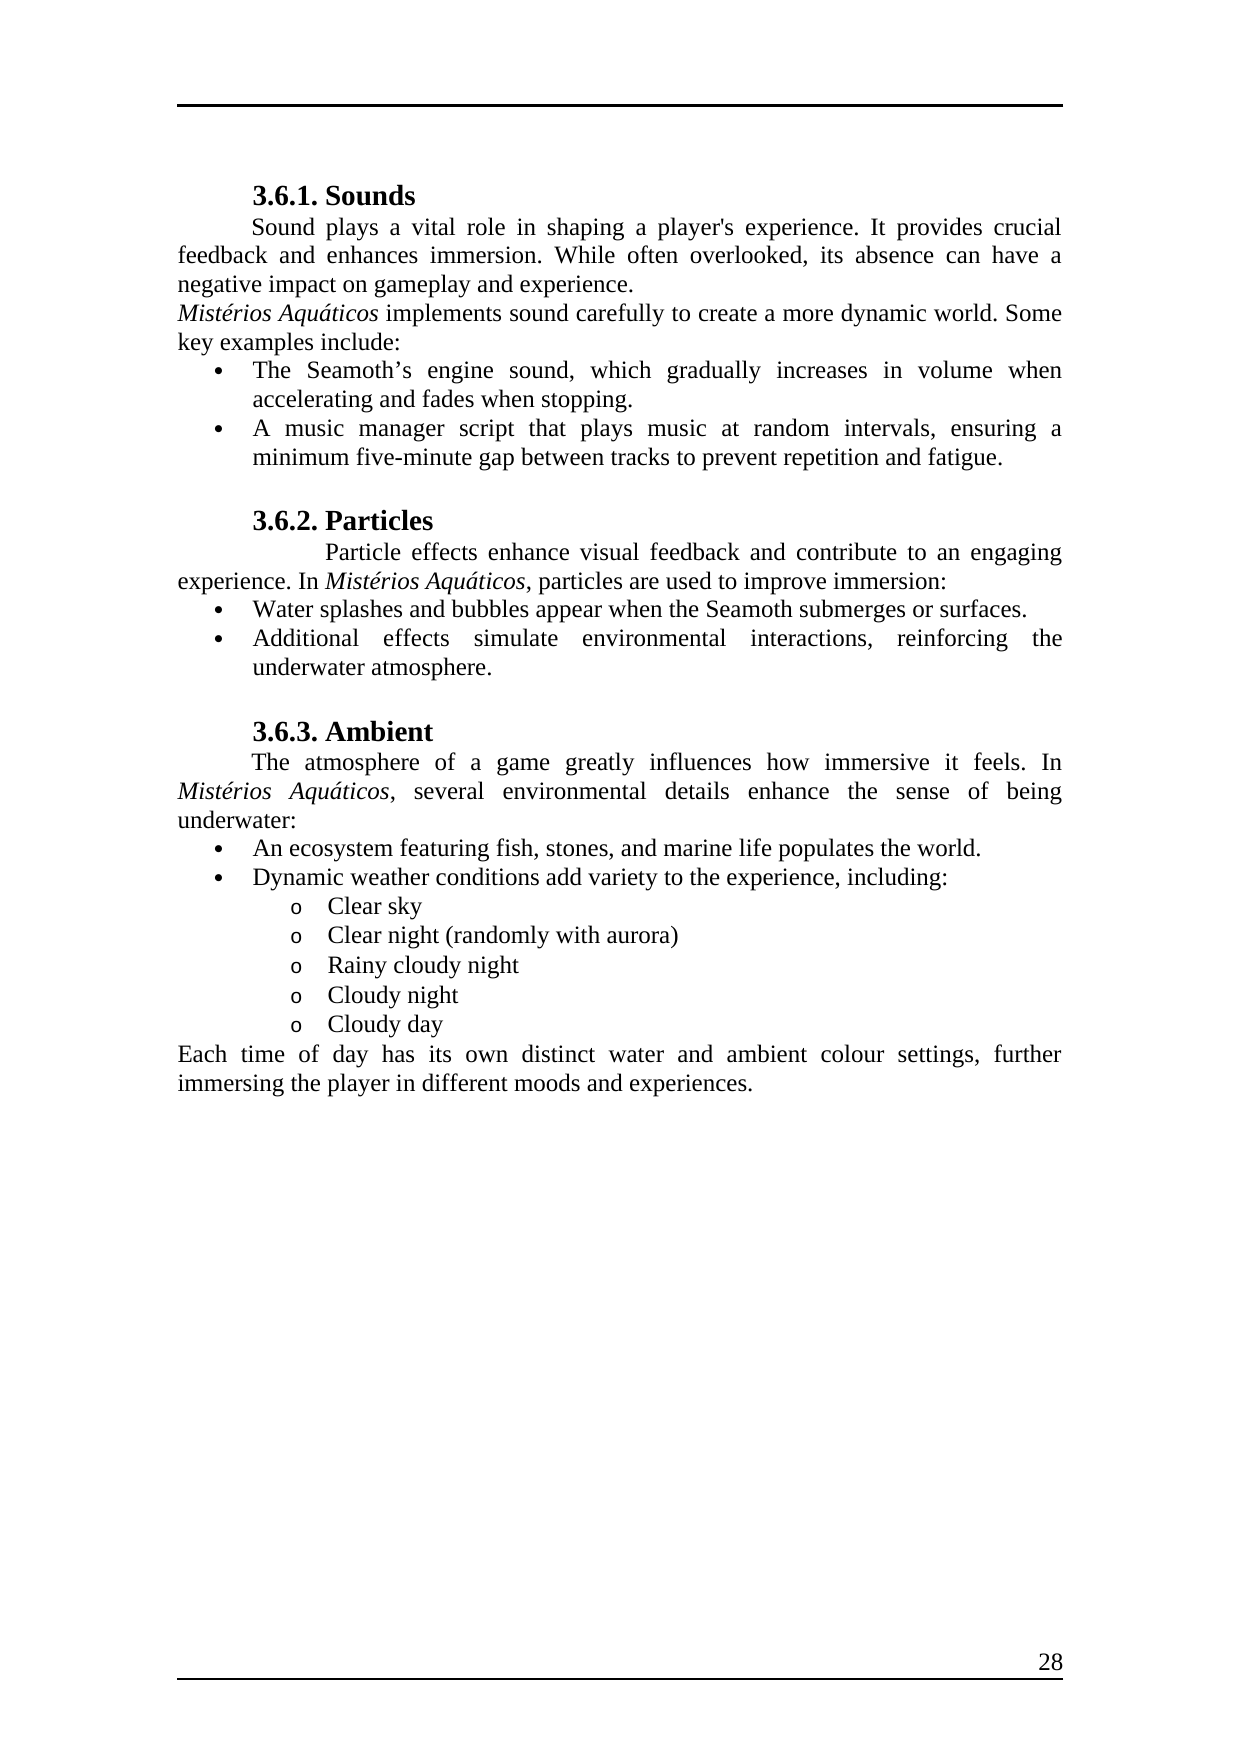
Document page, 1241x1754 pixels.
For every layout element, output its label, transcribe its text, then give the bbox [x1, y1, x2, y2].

list The Seamoth’s engine sound, which gradually increases in volume when accelerating and fades when stopping. [215, 356, 1063, 413]
list An ecosystem featuring fish, stones, and marine life populates the world. [215, 833, 1063, 862]
subtitle Ambient [252, 714, 1063, 747]
subtitle Particles [252, 503, 1063, 537]
list Rainy cloudy night [290, 950, 1063, 980]
text The atmosphere of a game greatly influences how immersive it feels. In Mistérios Aquáticos, several environmental details enhance the sense of being underwater: [177, 747, 1063, 833]
list Clear night (randomly with aurora) [290, 921, 1063, 950]
subtitle Sounds [252, 178, 1063, 212]
text Particle effects enhance visual feedback and contribute to an engaging experience. In Mistérios Aquáticos, particles are used to improve immersion: [177, 537, 1063, 594]
list Additional effects simulate environmental interactions, reinforcing the underwater atmosphere. [215, 623, 1063, 681]
list Cloudy night [290, 980, 1063, 1009]
text Sound plays a vital role in shaping a player's experience. It provides crucial feedback and enhances immersion. While often overlooked, its absence can have a negative impact on gameplay and experience. [177, 212, 1063, 298]
list Cloudy day [290, 1009, 1063, 1039]
list Dynamic weather conditions add variety to the experience, including: [215, 862, 1063, 891]
list A music manager script that plays music at random intervals, ensuring a minimum five-minute gap between tracks to prevent repetition and fatigue. [215, 413, 1063, 471]
text Mistérios Aquáticos implements sound carefully to create a more dynamic world. Some key examples include: [177, 298, 1063, 356]
list Clear sky [290, 891, 1063, 921]
text Each time of day has its own distinct water and ambient colour settings, further immersing the player in different moods and experiences. [177, 1039, 1063, 1096]
list Water splashes and bubbles appear when the Seamoth submerges or surfaces. [215, 594, 1063, 623]
